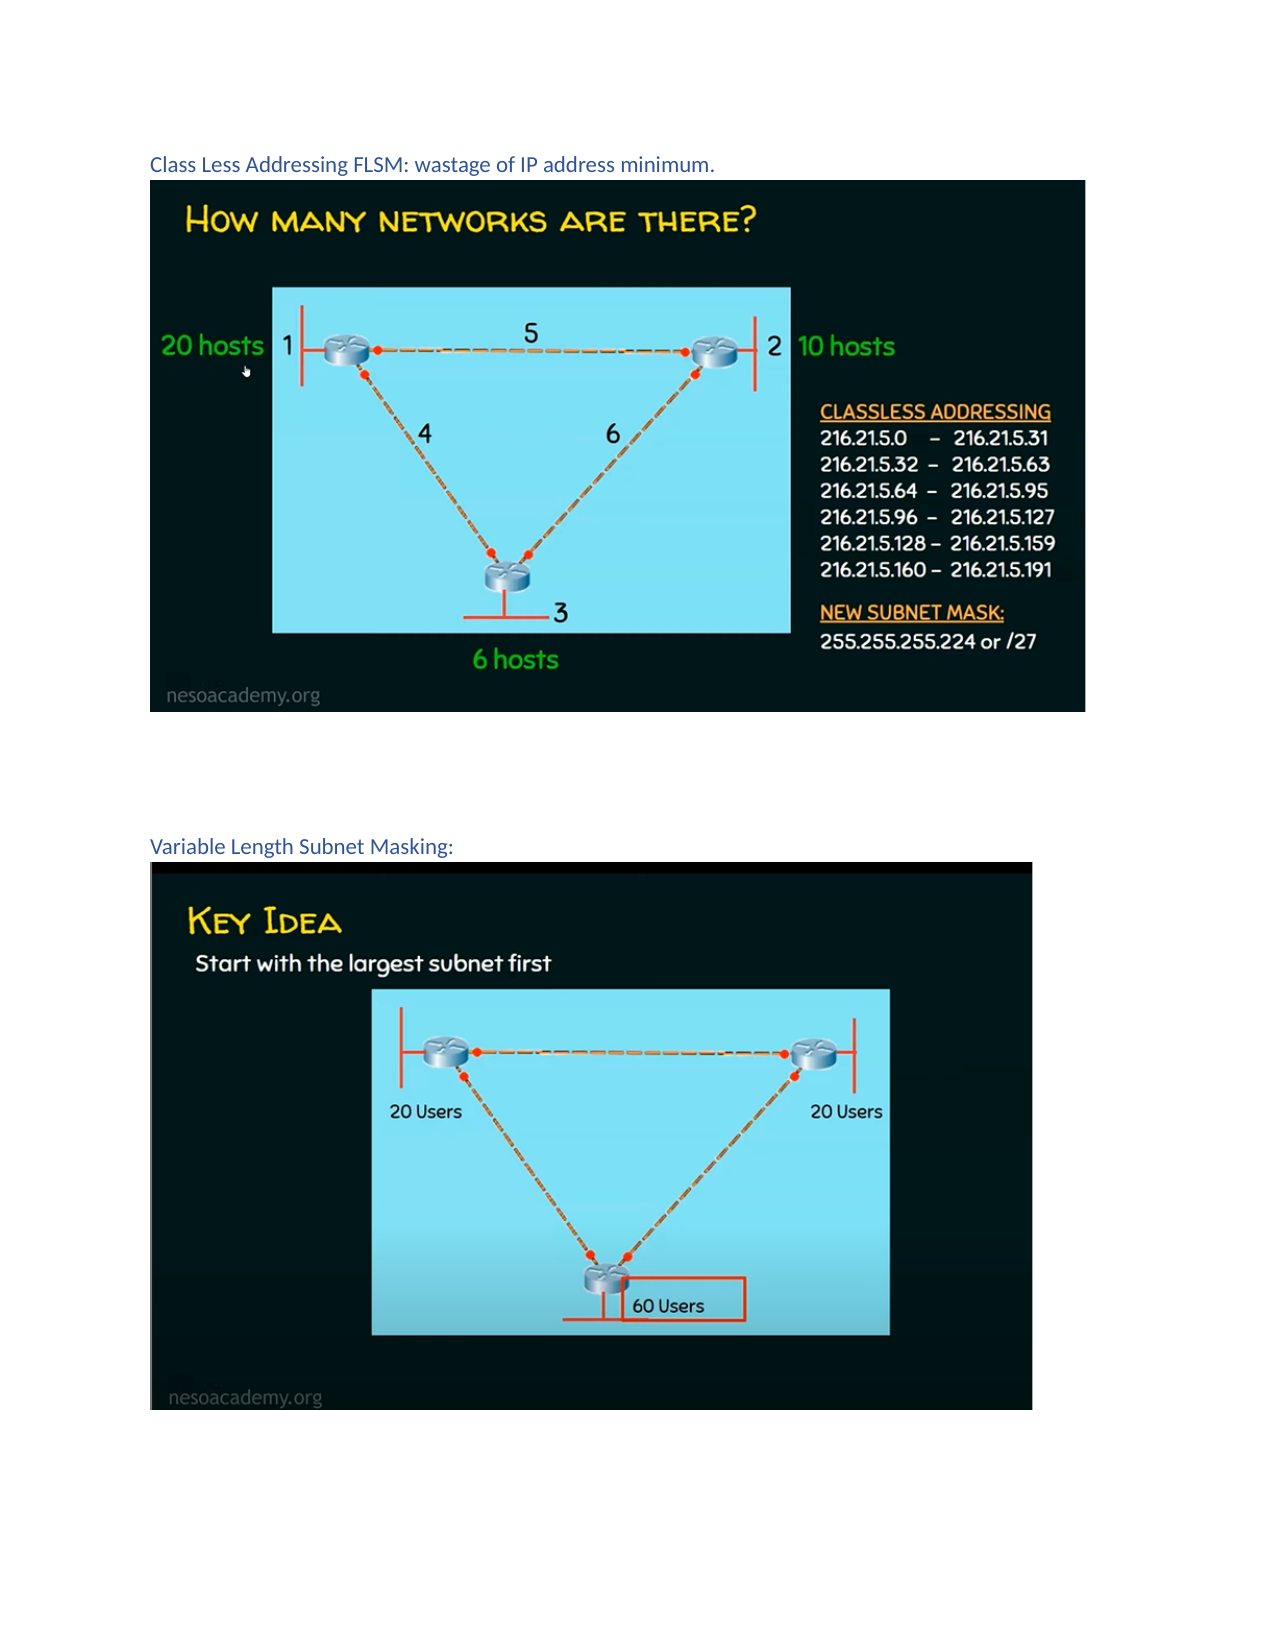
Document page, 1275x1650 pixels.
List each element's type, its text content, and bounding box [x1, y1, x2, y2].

subtitle Variable Length Subnet Masking: [150, 832, 1125, 860]
picture [150, 180, 1086, 712]
picture [150, 862, 1033, 1410]
subtitle Class Less Addressing FLSM: wastage of IP address minimum. [150, 150, 1125, 178]
